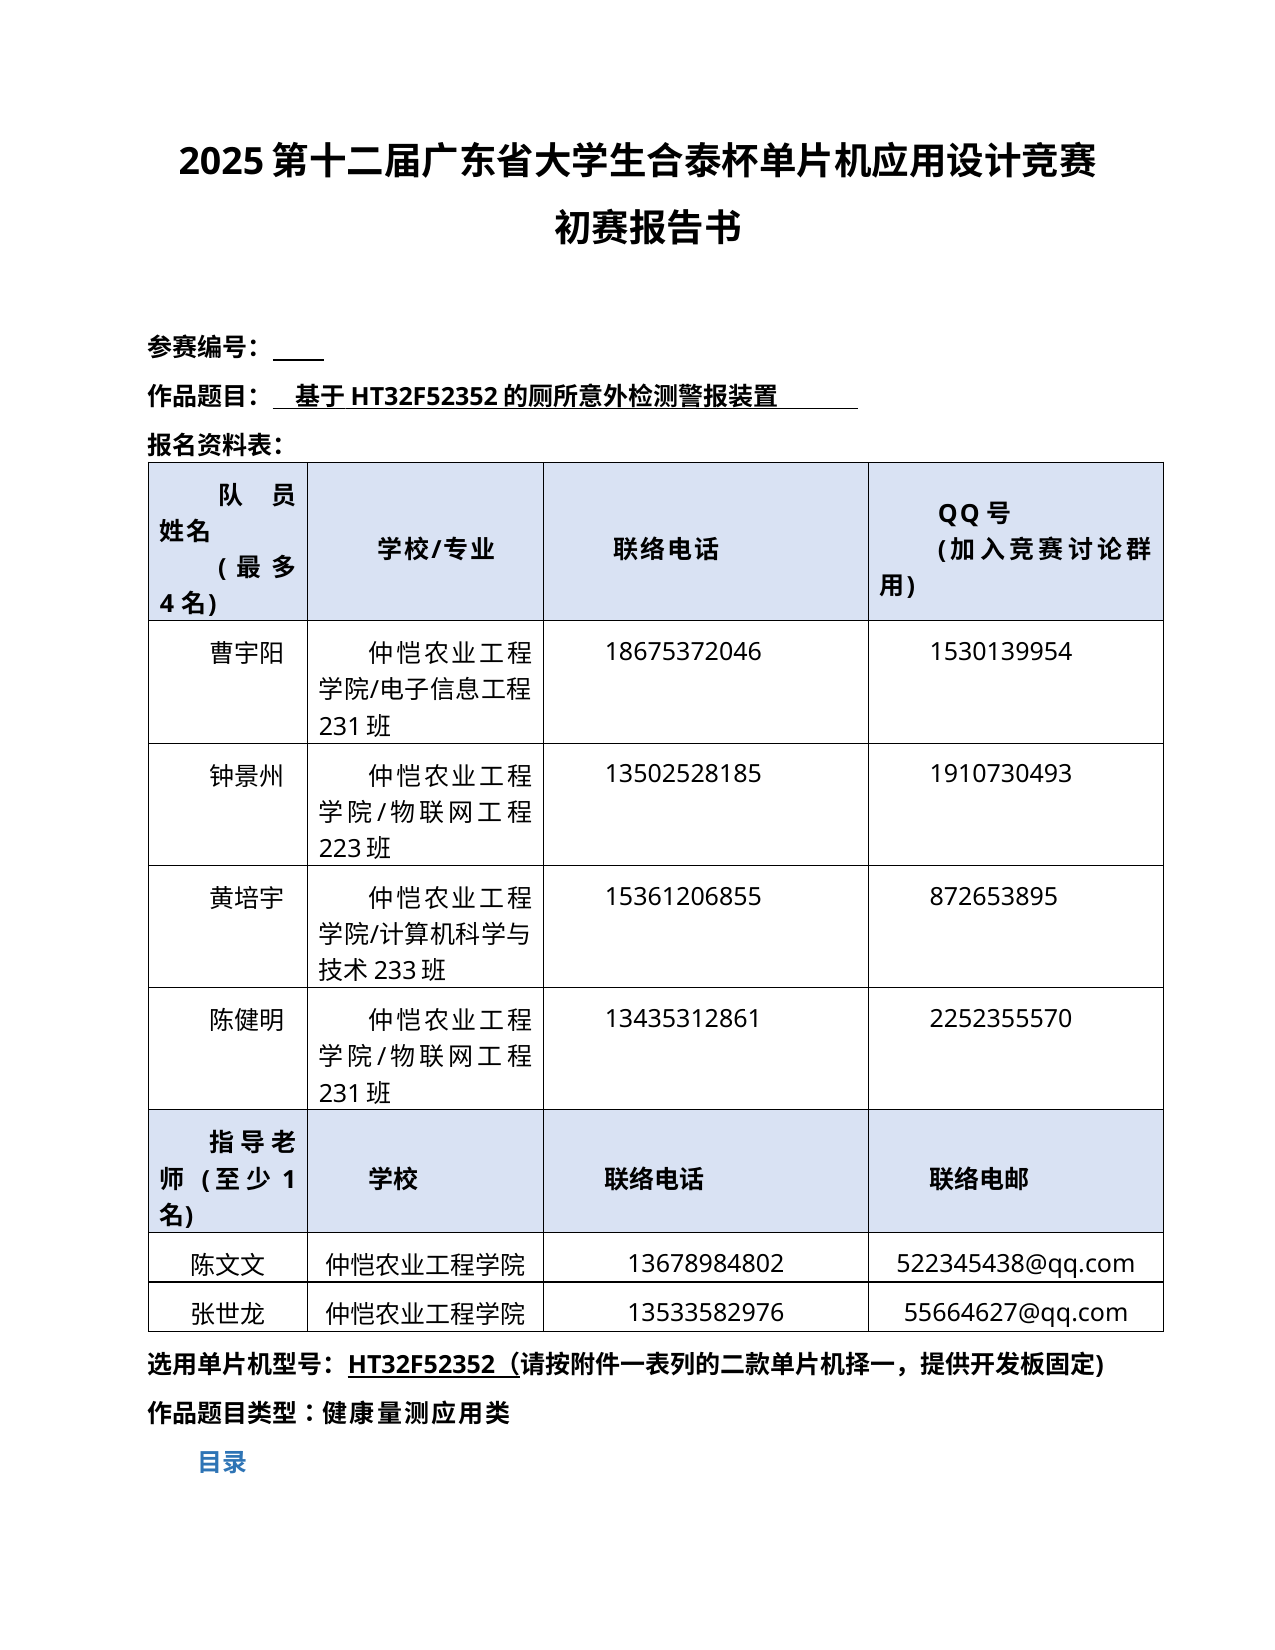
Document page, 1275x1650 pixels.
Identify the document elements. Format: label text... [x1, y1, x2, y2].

table_cell 13533582976 [544, 1283, 868, 1331]
table_cell 张世龙 [149, 1283, 307, 1331]
table_cell 13502528185 [544, 744, 868, 865]
table_cell 仲恺农业工程学院 [308, 1283, 543, 1331]
table_cell 联络电话 [544, 1110, 868, 1232]
table_cell 1910730493 [869, 744, 1163, 865]
text 作品题目类型：健康量测应用类 [148, 1393, 1127, 1430]
text 选用单片机型号：HT32F52352（请按附件一表列的二款单片机择一，提供开发板固定) [148, 1345, 1127, 1381]
table_cell 仲恺农业工程学院/计算机科学与技术233班 [308, 866, 543, 987]
text 参赛编号： [148, 328, 1127, 364]
table_cell 55664627@qq.com [869, 1283, 1163, 1331]
table_cell 仲恺农业工程学院/电子信息工程231班 [308, 621, 543, 742]
table_cell 13678984802 [544, 1233, 868, 1281]
table_header 队员姓名 (最多4名) [149, 463, 307, 620]
table_cell 522345438@qq.com [869, 1233, 1163, 1281]
text 报名资料表： [148, 425, 1127, 462]
text 初赛报告书 [148, 198, 1127, 252]
table_cell 仲恺农业工程学院/物联网工程231班 [308, 988, 543, 1109]
table_header QQ号 (加入竞赛讨论群用) [869, 463, 1163, 620]
table_cell 学校 [308, 1110, 543, 1232]
table_cell 872653895 [869, 866, 1163, 987]
table_cell 联络电邮 [869, 1110, 1163, 1232]
table_cell 18675372046 [544, 621, 868, 742]
table_header 学校/专业 [308, 463, 543, 620]
table_cell 仲恺农业工程学院 [308, 1233, 543, 1281]
table_header 联络电话 [544, 463, 868, 620]
table_cell 15361206855 [544, 866, 868, 987]
table_cell 指导老师 (至少1名) [149, 1110, 307, 1232]
text 2025第十二届广东省大学生合泰杯单片机应用设计竞赛 [148, 131, 1127, 185]
table_cell 13435312861 [544, 988, 868, 1109]
table_cell 陈文文 [149, 1233, 307, 1281]
table_cell 1530139954 [869, 621, 1163, 742]
table_cell 曹宇阳 [149, 621, 307, 742]
table_cell 陈健明 [149, 988, 307, 1109]
table_cell 钟景州 [149, 744, 307, 865]
text 作品题目： 基于HT32F52352的厕所意外检测警报装置 [148, 377, 1127, 413]
table_cell 2252355570 [869, 988, 1163, 1109]
table_cell 黄培宇 [149, 866, 307, 987]
table_cell 仲恺农业工程学院/物联网工程223班 [308, 744, 543, 865]
